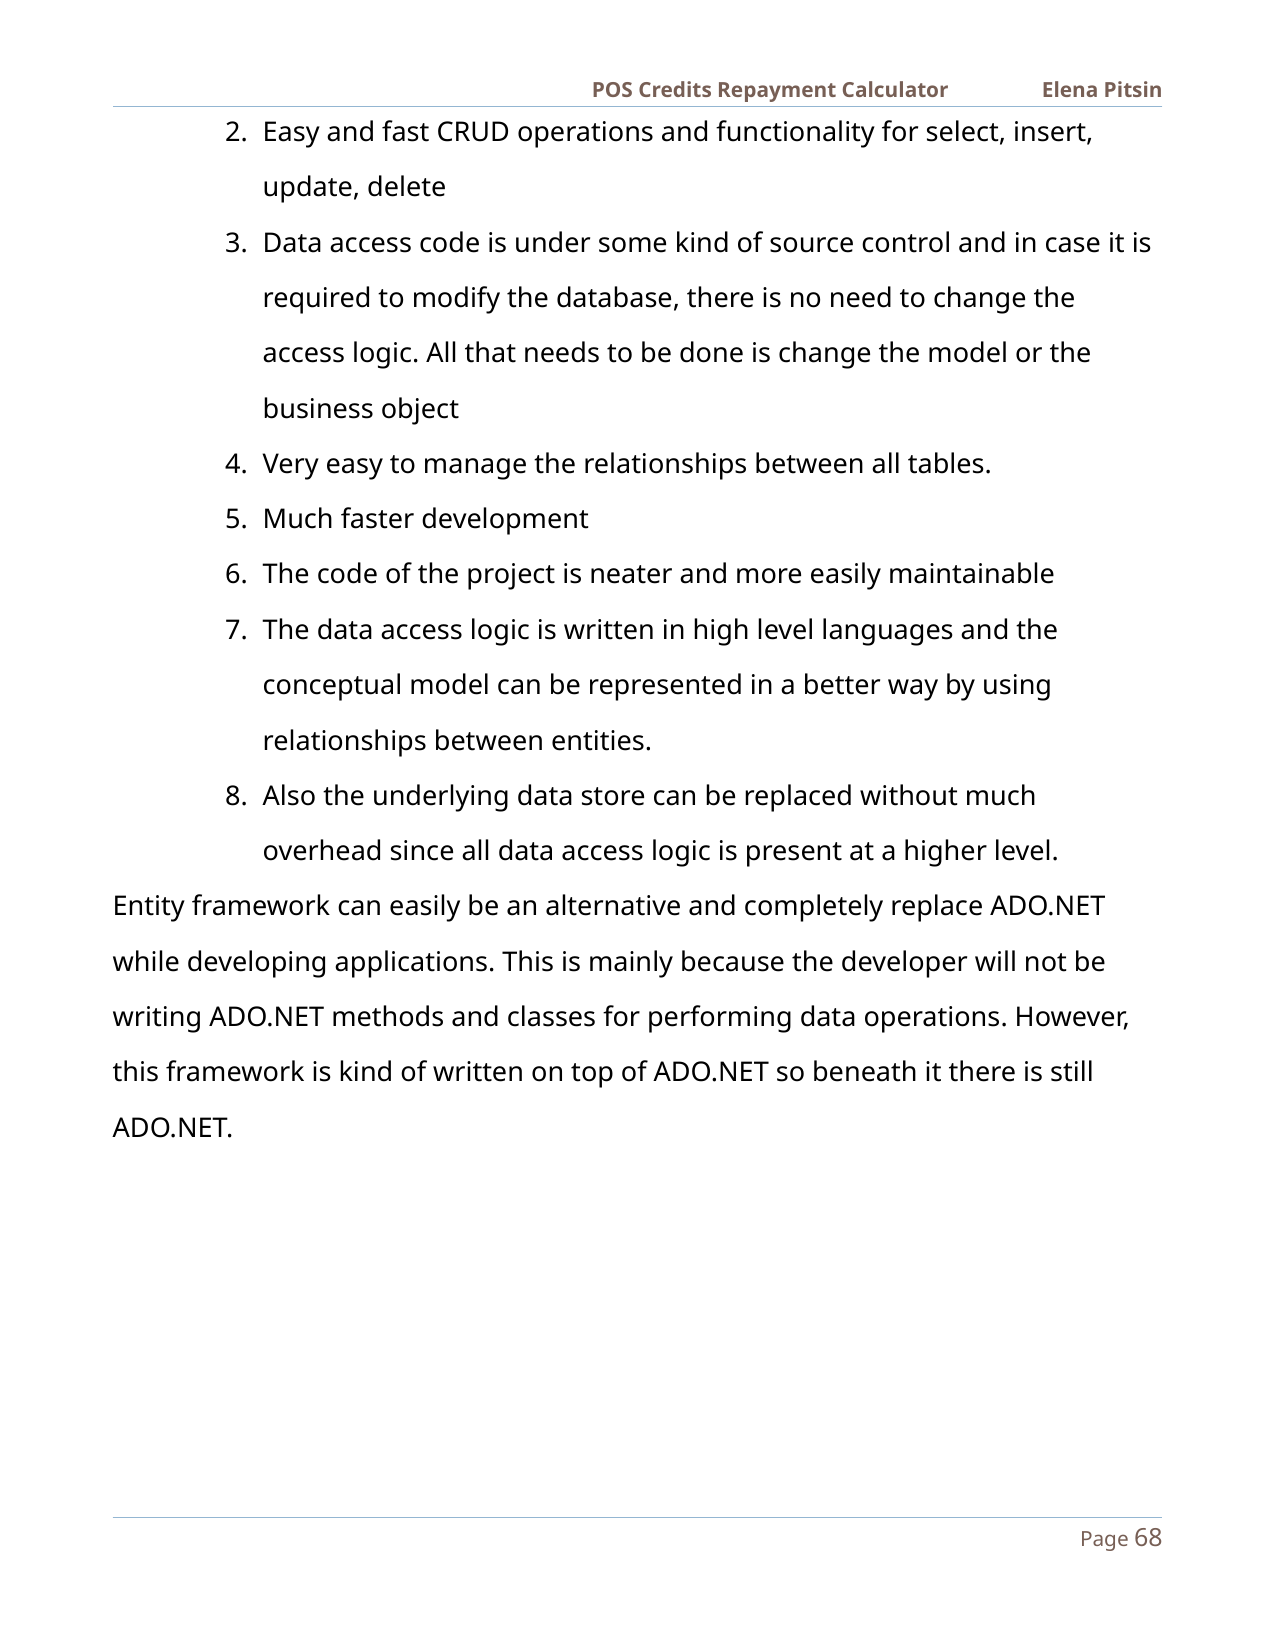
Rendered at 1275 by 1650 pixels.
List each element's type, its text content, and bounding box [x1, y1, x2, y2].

list Very easy to manage the relationships between all tables. [225, 444, 1162, 481]
list Data access code is under some kind of source control and in case it is required to modify the database, there is no need to change the access logic. All that needs to be done is change the model or the business object [225, 223, 1162, 426]
list The code of the project is neater and more easily maintainable [225, 555, 1162, 592]
list Easy and fast CRUD operations and functionality for select, insert, update, delete [225, 112, 1162, 205]
list Much faster development [225, 500, 1162, 537]
list Also the underlying data store can be replaced without much overhead since all data access logic is present at a higher level. [225, 776, 1162, 868]
list The data access logic is written in high level languages and the conceptual model can be represented in a better way by using relationships between entities. [225, 610, 1162, 758]
text Entity framework can easily be an alternative and completely replace ADO.NET while developing applications. This is mainly because the developer will not be writing ADO.NET methods and classes for performing data operations. However, this framework is kind of written on top of ADO.NET so beneath it there is still ADO.NET. [112, 887, 1162, 1145]
